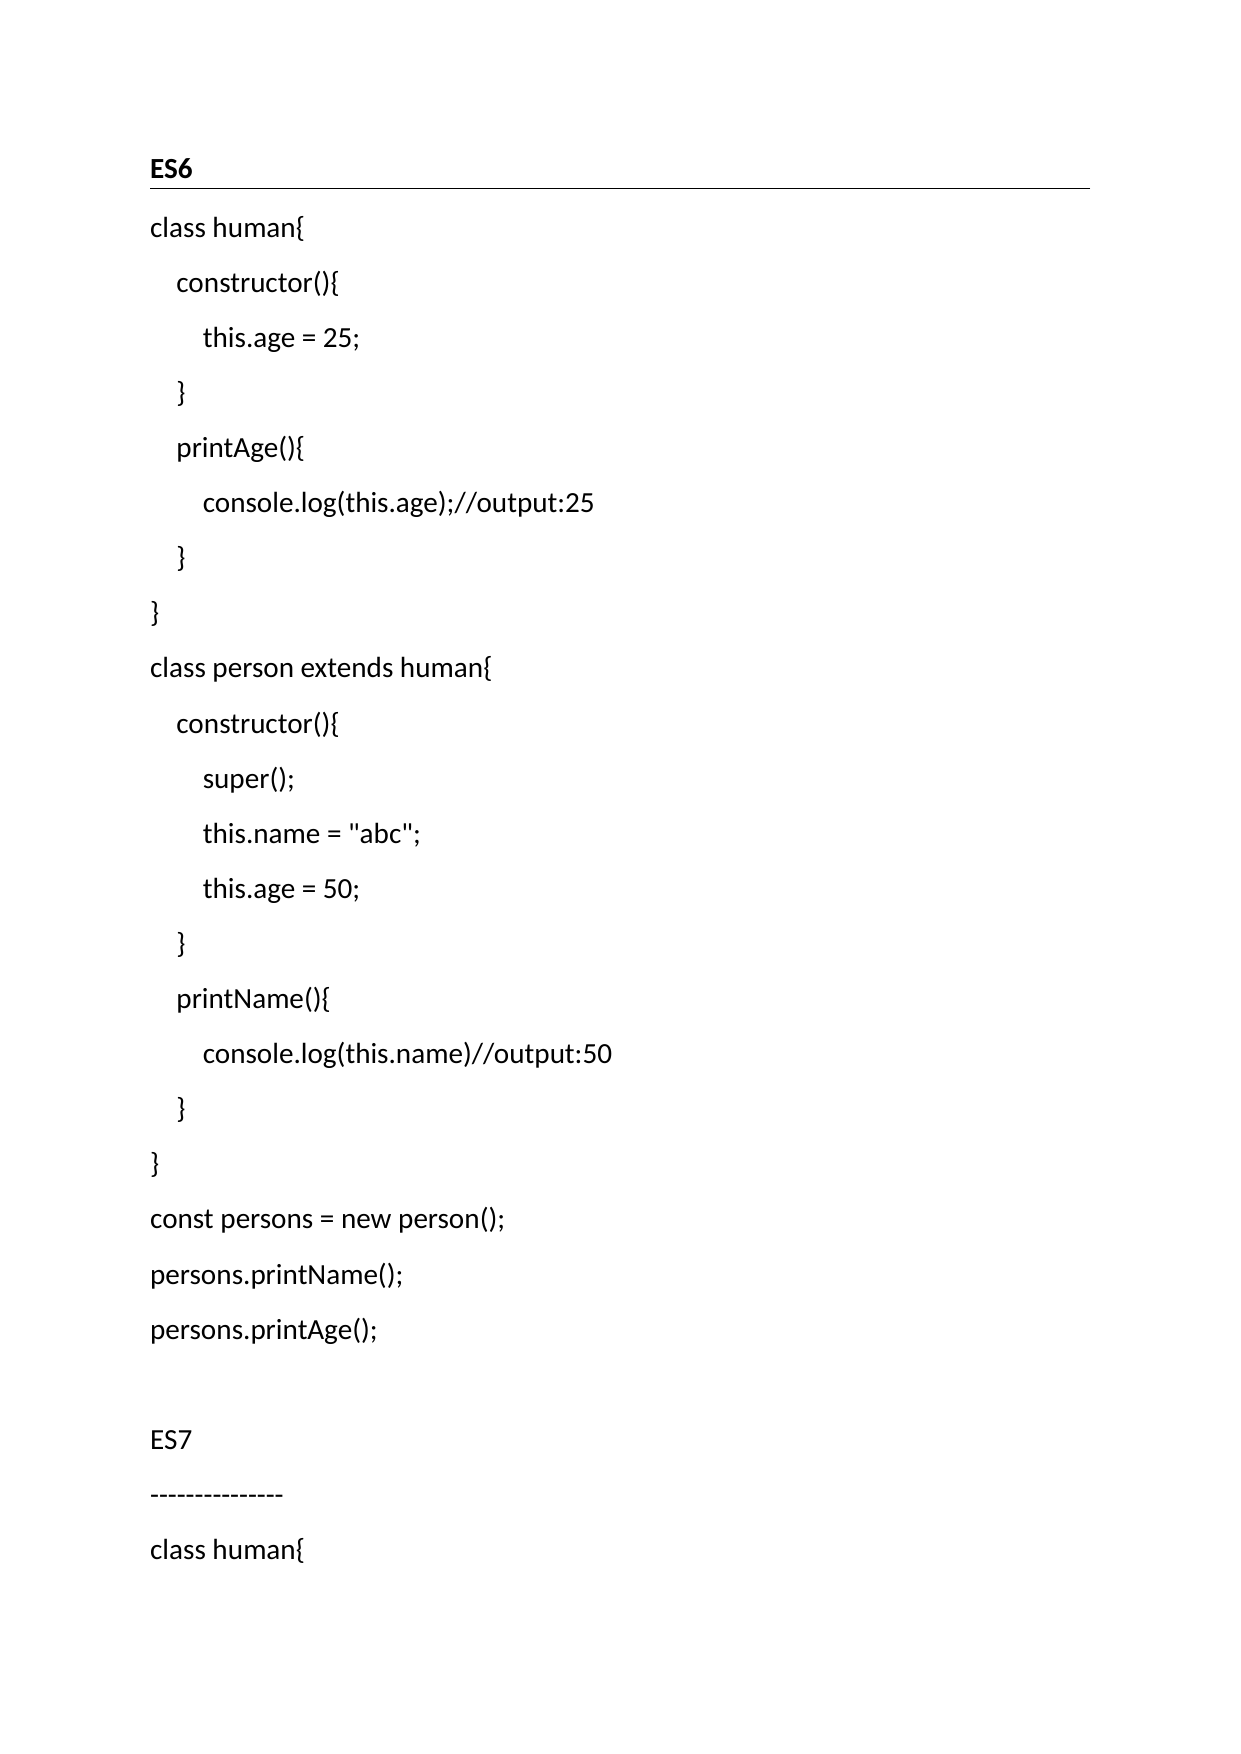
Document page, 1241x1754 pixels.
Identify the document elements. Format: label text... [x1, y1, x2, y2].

text } [150, 594, 1090, 630]
text --------------- [150, 1476, 1090, 1512]
text ES6 [150, 150, 1090, 188]
text console.log(this.age);//output:25 [150, 484, 1090, 520]
text } [150, 374, 1090, 410]
text persons.printName(); [150, 1256, 1090, 1291]
text } [150, 1146, 1090, 1181]
text class person extends human{ [150, 649, 1090, 685]
text ES7 [150, 1421, 1090, 1457]
text } [150, 1090, 1090, 1126]
text class human{ [150, 1531, 1090, 1567]
text } [150, 925, 1090, 961]
text const persons = new person(); [150, 1201, 1090, 1236]
text this.age = 25; [150, 319, 1090, 354]
text printAge(){ [150, 429, 1090, 465]
text persons.printAge(); [150, 1311, 1090, 1346]
text super(); [150, 760, 1090, 795]
text this.name = "abc"; [150, 815, 1090, 851]
text constructor(){ [150, 264, 1090, 299]
text printName(){ [150, 980, 1090, 1016]
text this.age = 50; [150, 870, 1090, 906]
text } [150, 539, 1090, 575]
text class human{ [150, 209, 1090, 244]
text constructor(){ [150, 705, 1090, 740]
text console.log(this.name)//output:50 [150, 1035, 1090, 1071]
